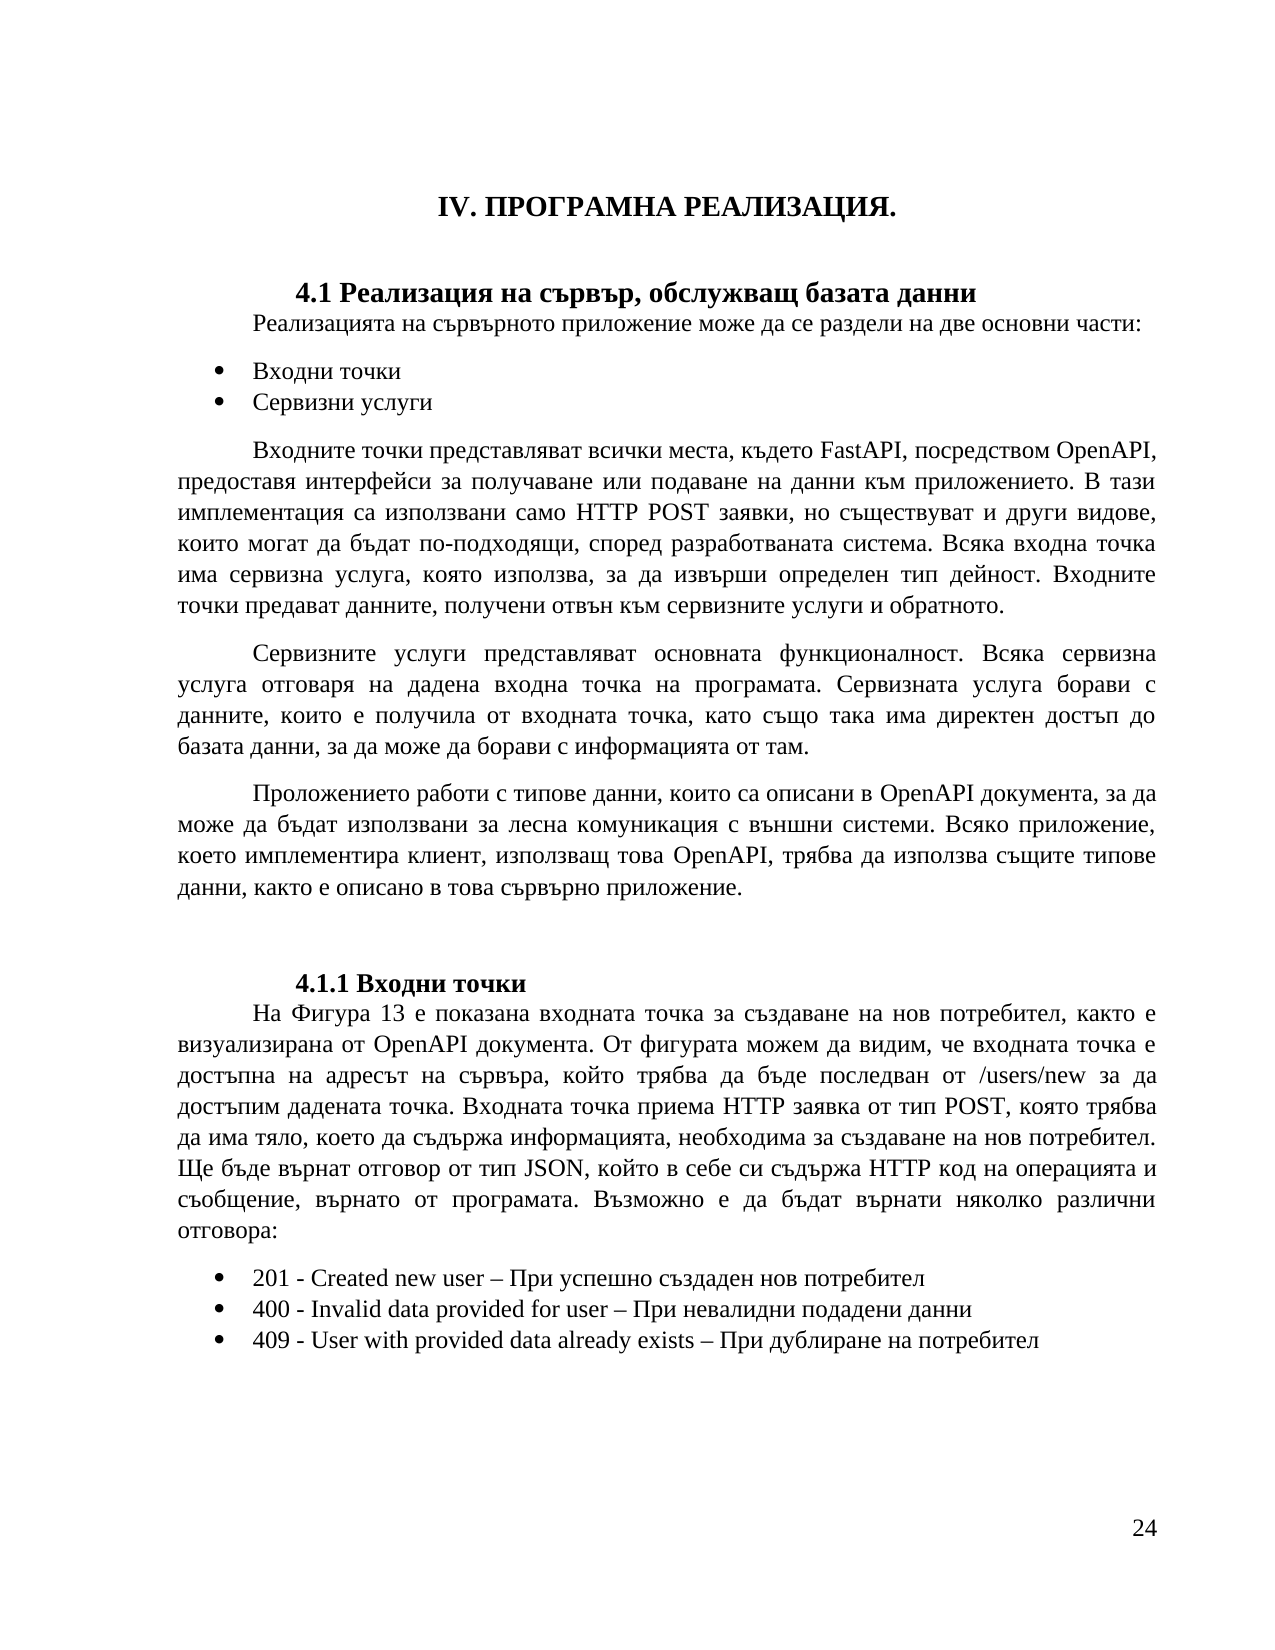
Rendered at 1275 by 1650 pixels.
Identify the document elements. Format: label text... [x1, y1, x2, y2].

text На Фигура 13 е показана входната точка за създаване на нов потребител, както е визуализирана от OpenAPI документа. От фигурата можем да видим, че входната точка е достъпна на адресът на сървъра, който трябва да бъде последван от /users/new за да достъпим дадената точка. Входната точка приема HTTP заявка от тип POST, която трябва да има тяло, което да съдържа информацията, необходима за създаване на нов потребител. Ще бъде върнат отговор от тип JSON, който в себе си съдържа HTTP код на операцията и съобщение, върнато от програмата. Възможно е да бъдат върнати няколко различни отговора: [177, 998, 1157, 1244]
text Реализацията на сървърното приложение може да се раздели на две основни части: [177, 308, 1157, 337]
list Входни точки [215, 356, 1157, 385]
list 409 - User with provided data already exists – При дублиране на потребител [215, 1325, 1157, 1354]
list Сервизни услуги [215, 387, 1157, 416]
subtitle 4.1.1 Входни точки [295, 967, 1157, 998]
subtitle IV. Програмна реализация. [177, 189, 1157, 223]
text Входните точки представляват всички места, където FastAPI, посредством OpenAPI, предоставя интерфейси за получаване или подаване на данни към приложението. В тази имплементация са използвани само HTTP POST заявки, но съществуват и други видове, които могат да бъдат по-подходящи, според разработваната система. Всяка входна точка има сервизна услуга, която използва, за да извърши определен тип дейност. Входните точки предават данните, получени отвън към сервизните услуги и обратното. [177, 435, 1157, 619]
text Проложението работи с типове данни, които са описани в OpenAPI документа, за да може да бъдат използвани за лесна комуникация с външни системи. Всяко приложение, което имплементира клиент, използващ това OpenAPI, трябва да използва същите типове данни, както е описано в това сървърно приложение. [177, 778, 1157, 900]
list 400 - Invalid data provided for user – При невалидни подадени данни [215, 1294, 1157, 1323]
text Сервизните услуги представляват основната функционалност. Всяка сервизна услуга отговаря на дадена входна точка на програмата. Сервизната услуга борави с данните, които е получила от входната точка, като също така има директен достъп до базата данни, за да може да борави с информацията от там. [177, 638, 1157, 759]
list 201 - Created new user – При успешно създаден нов потребител [215, 1263, 1157, 1292]
subtitle 4.1 Реализация на сървър, обслужващ базата данни [295, 275, 1157, 308]
